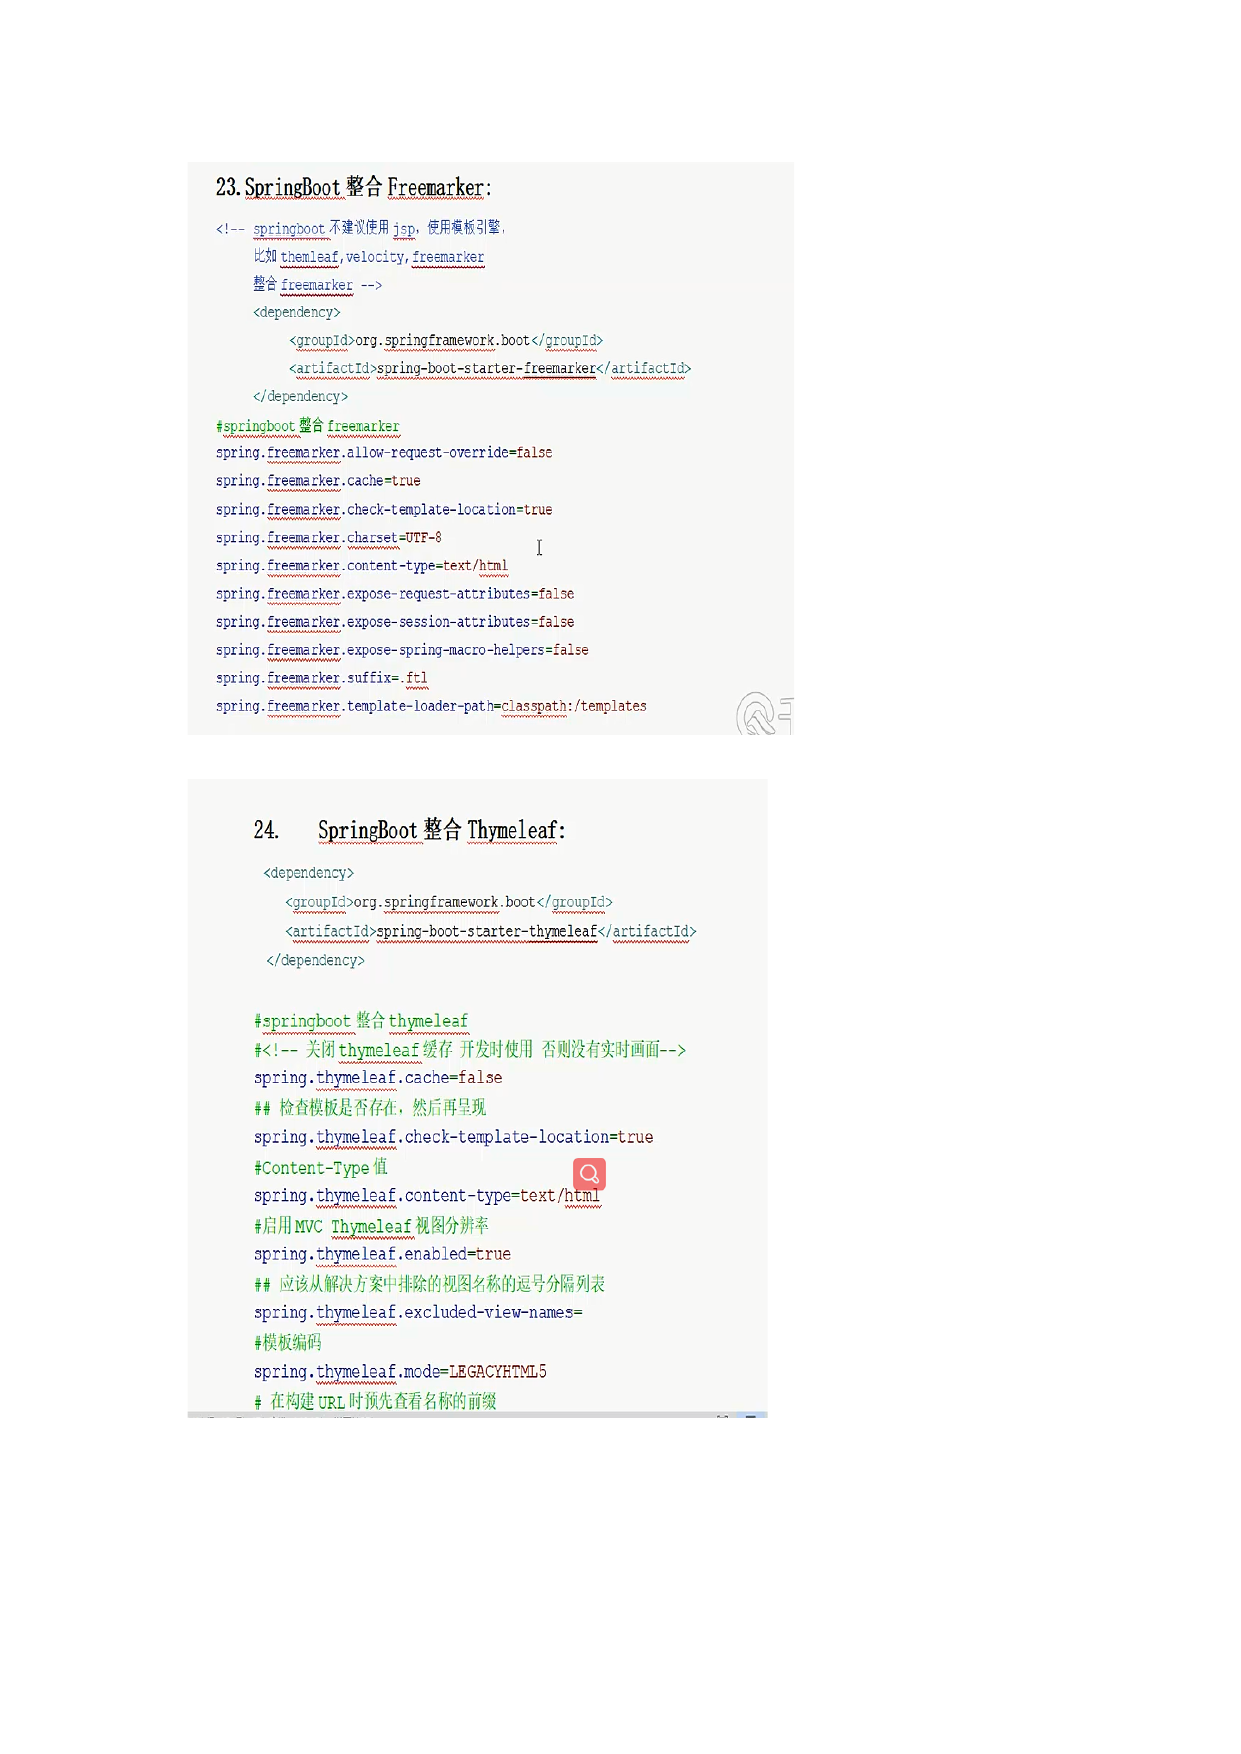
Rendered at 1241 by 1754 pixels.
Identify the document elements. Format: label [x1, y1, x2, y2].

picture [187, 779, 768, 1418]
picture [187, 162, 795, 735]
